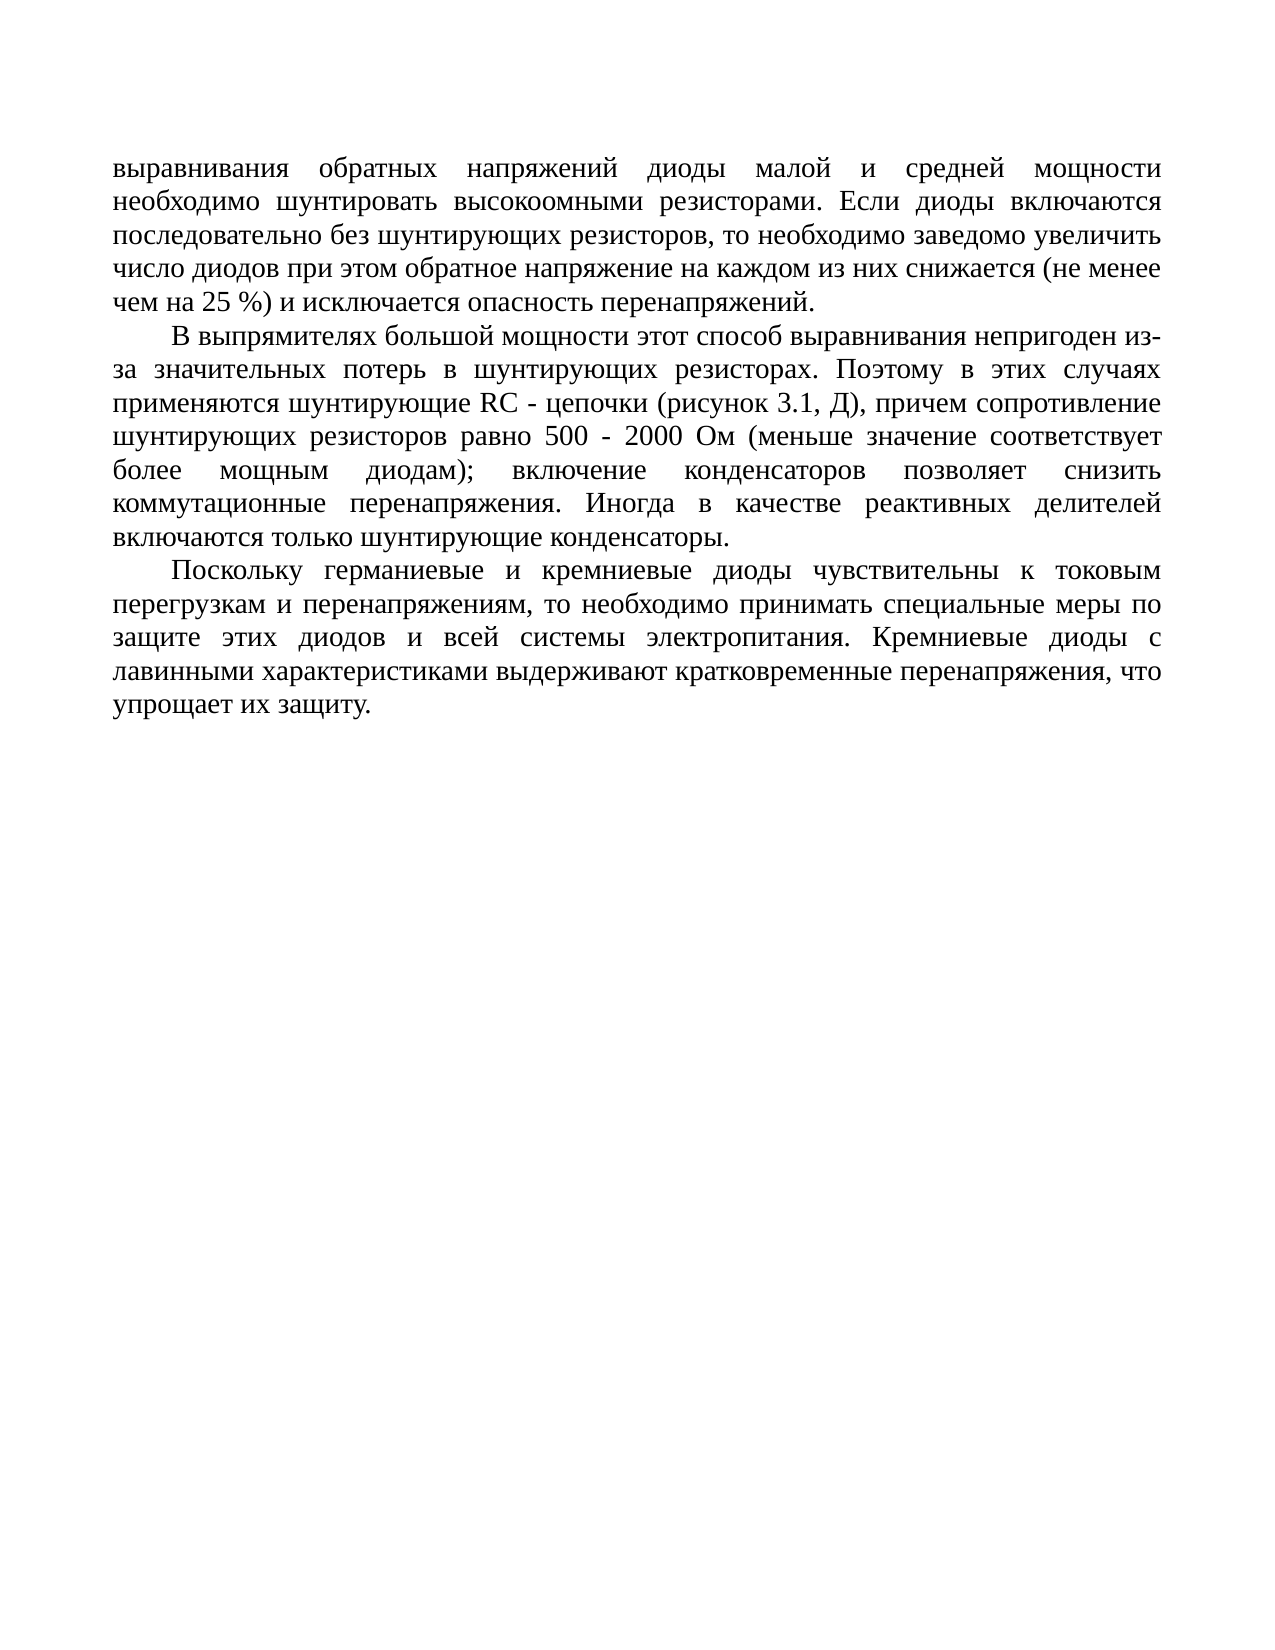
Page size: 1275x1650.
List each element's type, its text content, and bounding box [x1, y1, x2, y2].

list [112, 150, 1162, 318]
list Поскольку германиевые и кремниевые диоды чувствительны к токовым перегрузкам и перенапряжениям, то необходимо принимать специальные меры по защите этих диодов и всей системы электропитания. Кремниевые диоды с лавинными характеристиками выдерживают кратковременные перенапряжения, что упрощает их защиту. [112, 552, 1162, 720]
text В выпрямителях большой мощности этот способ выравнивания непригоден из-за значительных потерь в шунтирующих резисторах. Поэтому в этих случаях применяются шунтирующие RC - цепочки (рисунок 3.1, Д), причем сопротивление шунтирующих резисторов равно 500 - 2000 Ом (меньше значение соответствует более мощным диодам); включение конденсаторов позволяет снизить коммутационные перенапряжения. Иногда в качестве реактивных делителей включаются только шунтирующие конденсаторы. [112, 318, 1162, 552]
